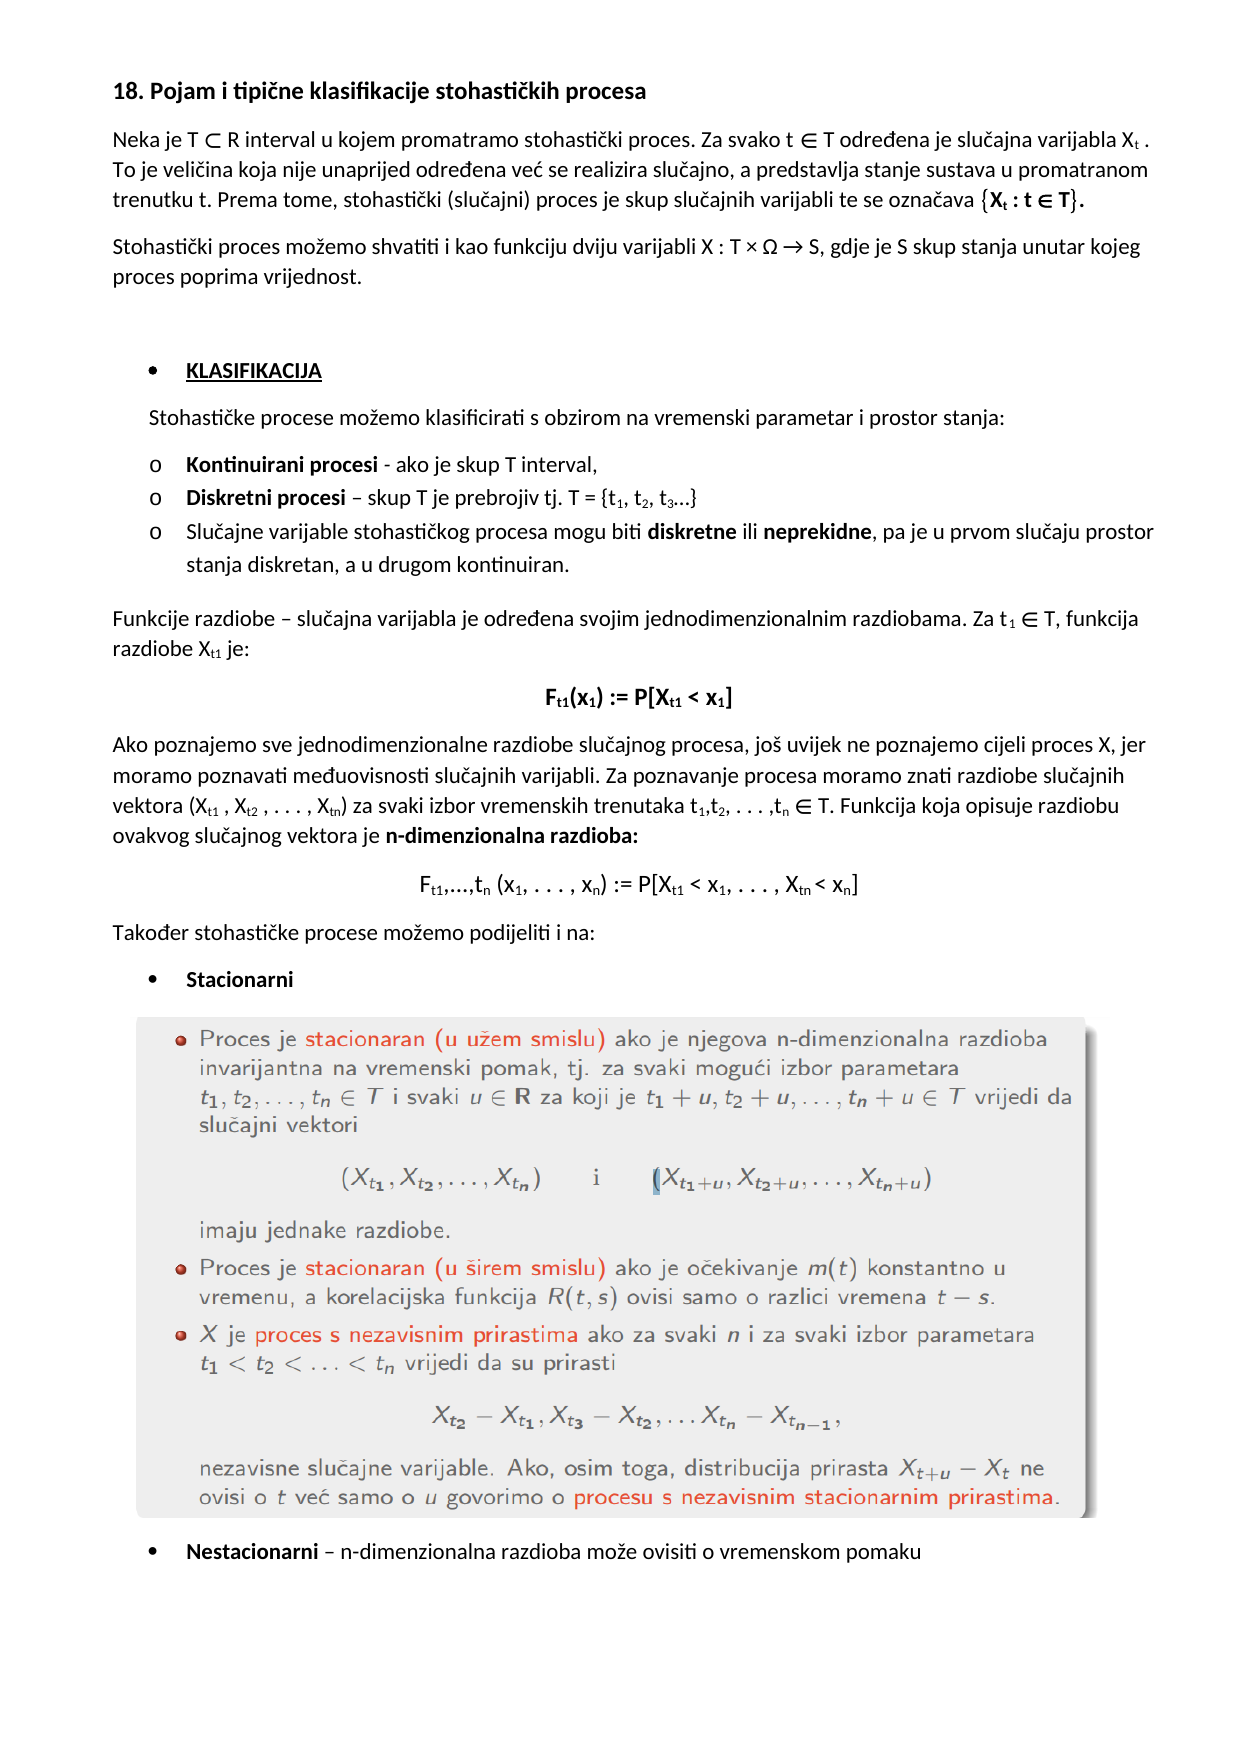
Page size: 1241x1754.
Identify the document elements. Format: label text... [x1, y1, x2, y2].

text Stohastičke procese možemo klasificirati s obzirom na vremenski parametar i prostor stanja: [112, 403, 1165, 431]
list Kontinuirani procesi - ako je skup T interval, [149, 450, 1165, 479]
text Ft1(x1) := P[Xt1 < x1] [112, 681, 1165, 711]
picture [130, 1017, 1110, 1518]
list Slučajne varijable stohastičkog procesa mogu biti diskretne ili neprekidne, pa je u prvom slučaju prostor stanja diskretan, a u drugom kontinuiran. [149, 517, 1165, 578]
list Stacionarni [149, 965, 1165, 993]
text Ft1,...,tn (x1, . . . , xn) := P[Xt1 < x1, . . . , Xtn < xn] [112, 868, 1165, 899]
list Diskretni procesi – skup T je prebrojiv tj. T = {t1, t2, t3…} [149, 483, 1165, 513]
text Funkcije razdiobe – slučajna varijabla je određena svojim jednodimenzionalnim razdiobama. Za t1 ∈ T, funkcija razdiobe Xt1 je: [112, 603, 1165, 662]
list Nestacionarni – n-dimenzionalna razdioba može ovisiti o vremenskom pomaku [149, 1537, 1165, 1565]
text Stohastički proces možemo shvatiti i kao funkciju dviju varijabli X : T × Ω → S, gdje je S skup stanja unutar kojeg proces poprima vrijednost. [112, 232, 1165, 291]
text Također stohastičke procese možemo podijeliti i na: [75, 918, 1165, 946]
text Ako poznajemo sve jednodimenzionalne razdiobe slučajnog procesa, još uvijek ne poznajemo cijeli proces X, jer moramo poznavati međuovisnosti slučajnih varijabli. Za poznavanje procesa moramo znati razdiobe slučajnih vektora (Xt1 , Xt2 , . . . , Xtn) za svaki izbor vremenskih trenutaka t1,t2, . . . ,tn ∈ T. Funkcija koja opisuje razdiobu ovakvog slučajnog vektora je n-dimenzionalna razdioba: [112, 731, 1165, 849]
list KLASIFIKACIJA [149, 356, 1165, 384]
list Pojam i tipične klasifikacije stohastičkih procesa [112, 75, 1165, 106]
text Neka je T ⊂ R interval u kojem promatramo stohastički proces. Za svako t ∈ T određena je slučajna varijabla Xt . To je veličina koja nije unaprijed određena već se realizira slučajno, a predstavlja stanje sustava u promatranom trenutku t. Prema tome, stohastički (slučajni) proces je skup slučajnih varijabli te se označava Xt : t T. [112, 124, 1165, 213]
